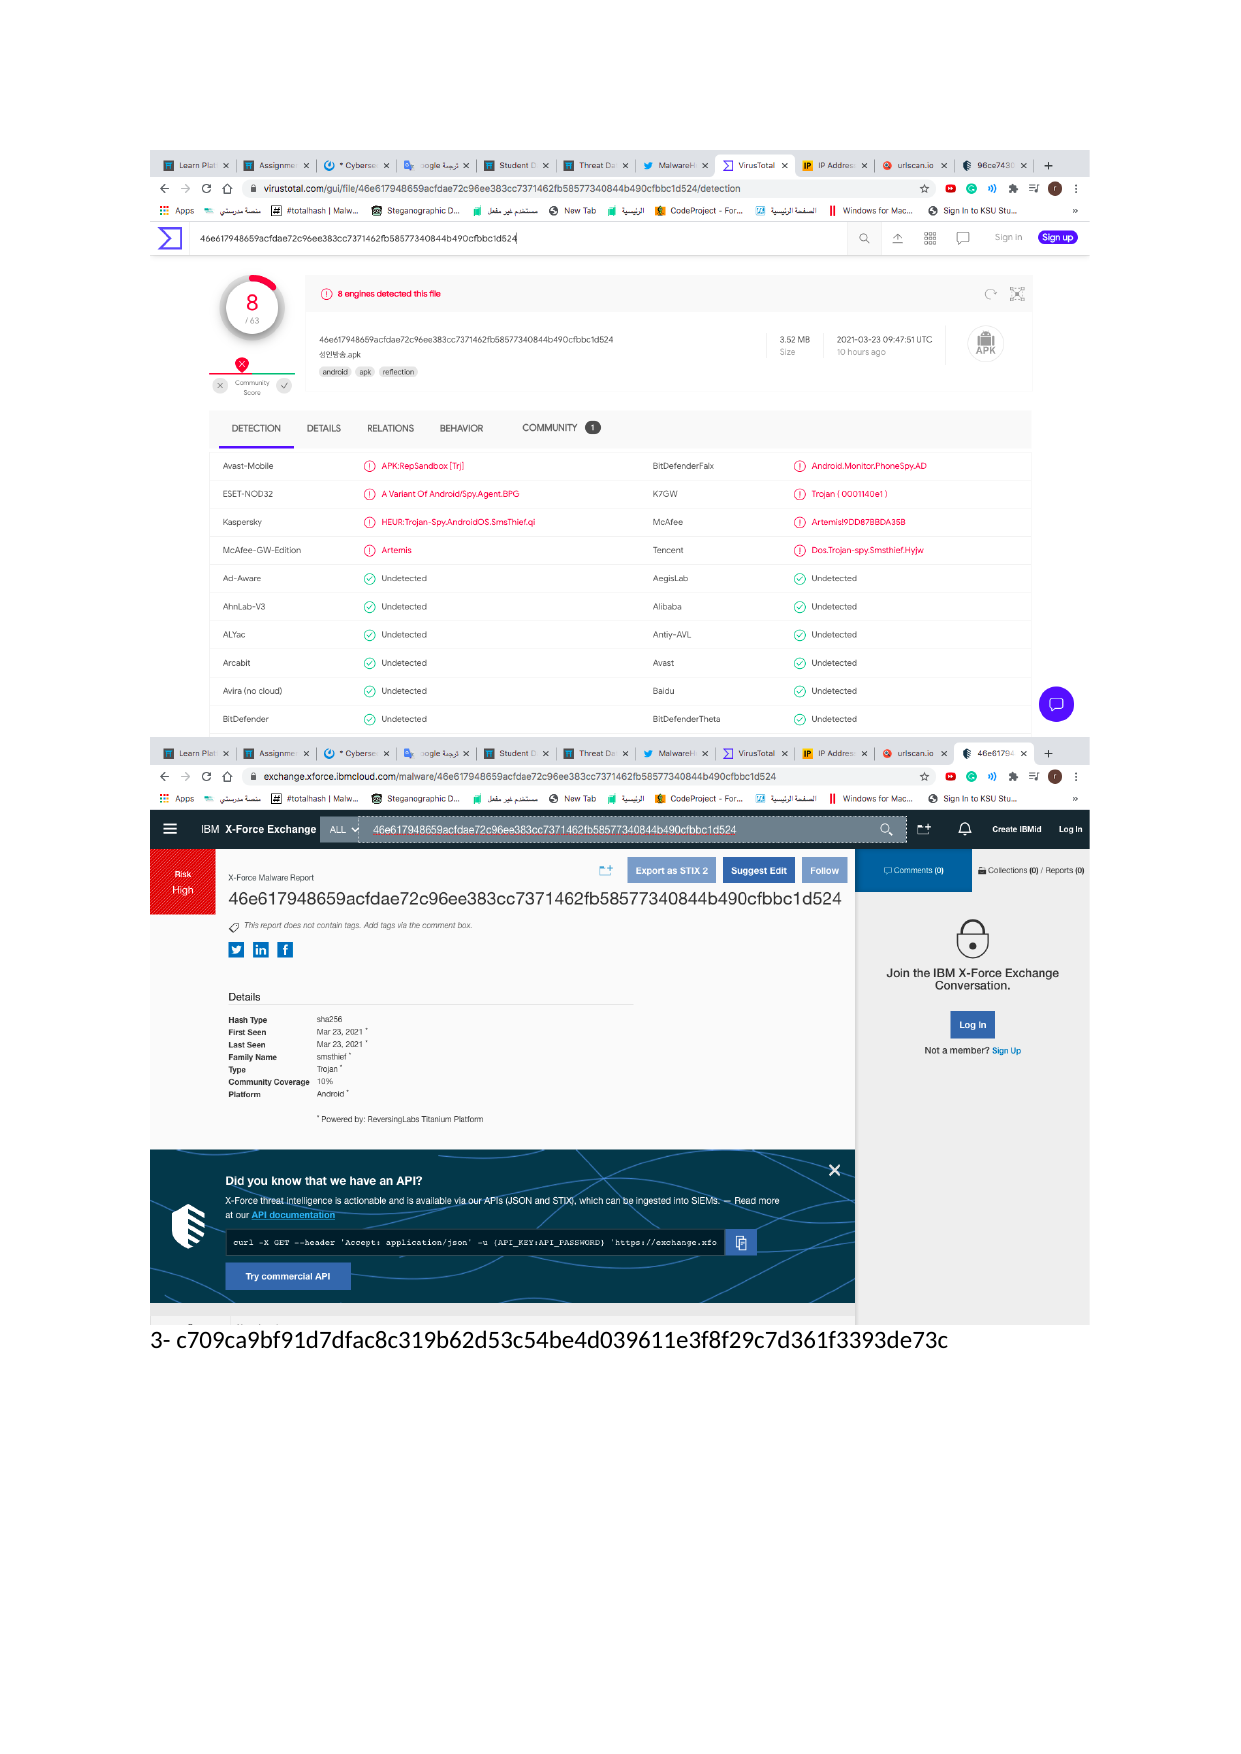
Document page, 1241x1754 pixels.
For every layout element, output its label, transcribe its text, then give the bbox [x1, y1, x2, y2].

picture [599, 1176, 611, 1181]
picture [430, 1208, 444, 1212]
picture [331, 1179, 341, 1184]
picture [458, 1199, 467, 1205]
picture [150, 150, 1090, 1325]
picture [739, 1198, 749, 1203]
picture [226, 1227, 756, 1257]
picture [232, 1177, 239, 1184]
text 3- c709ca9bf91d7dfac8c319b62d53c54be4d039611e3f8f29c7d361f3393de73c [150, 1325, 1090, 1355]
picture [830, 1165, 839, 1175]
picture [261, 1196, 284, 1203]
picture [623, 1198, 633, 1206]
picture [173, 1205, 204, 1248]
picture [290, 1180, 300, 1184]
picture [226, 1263, 350, 1289]
picture [645, 1199, 659, 1205]
